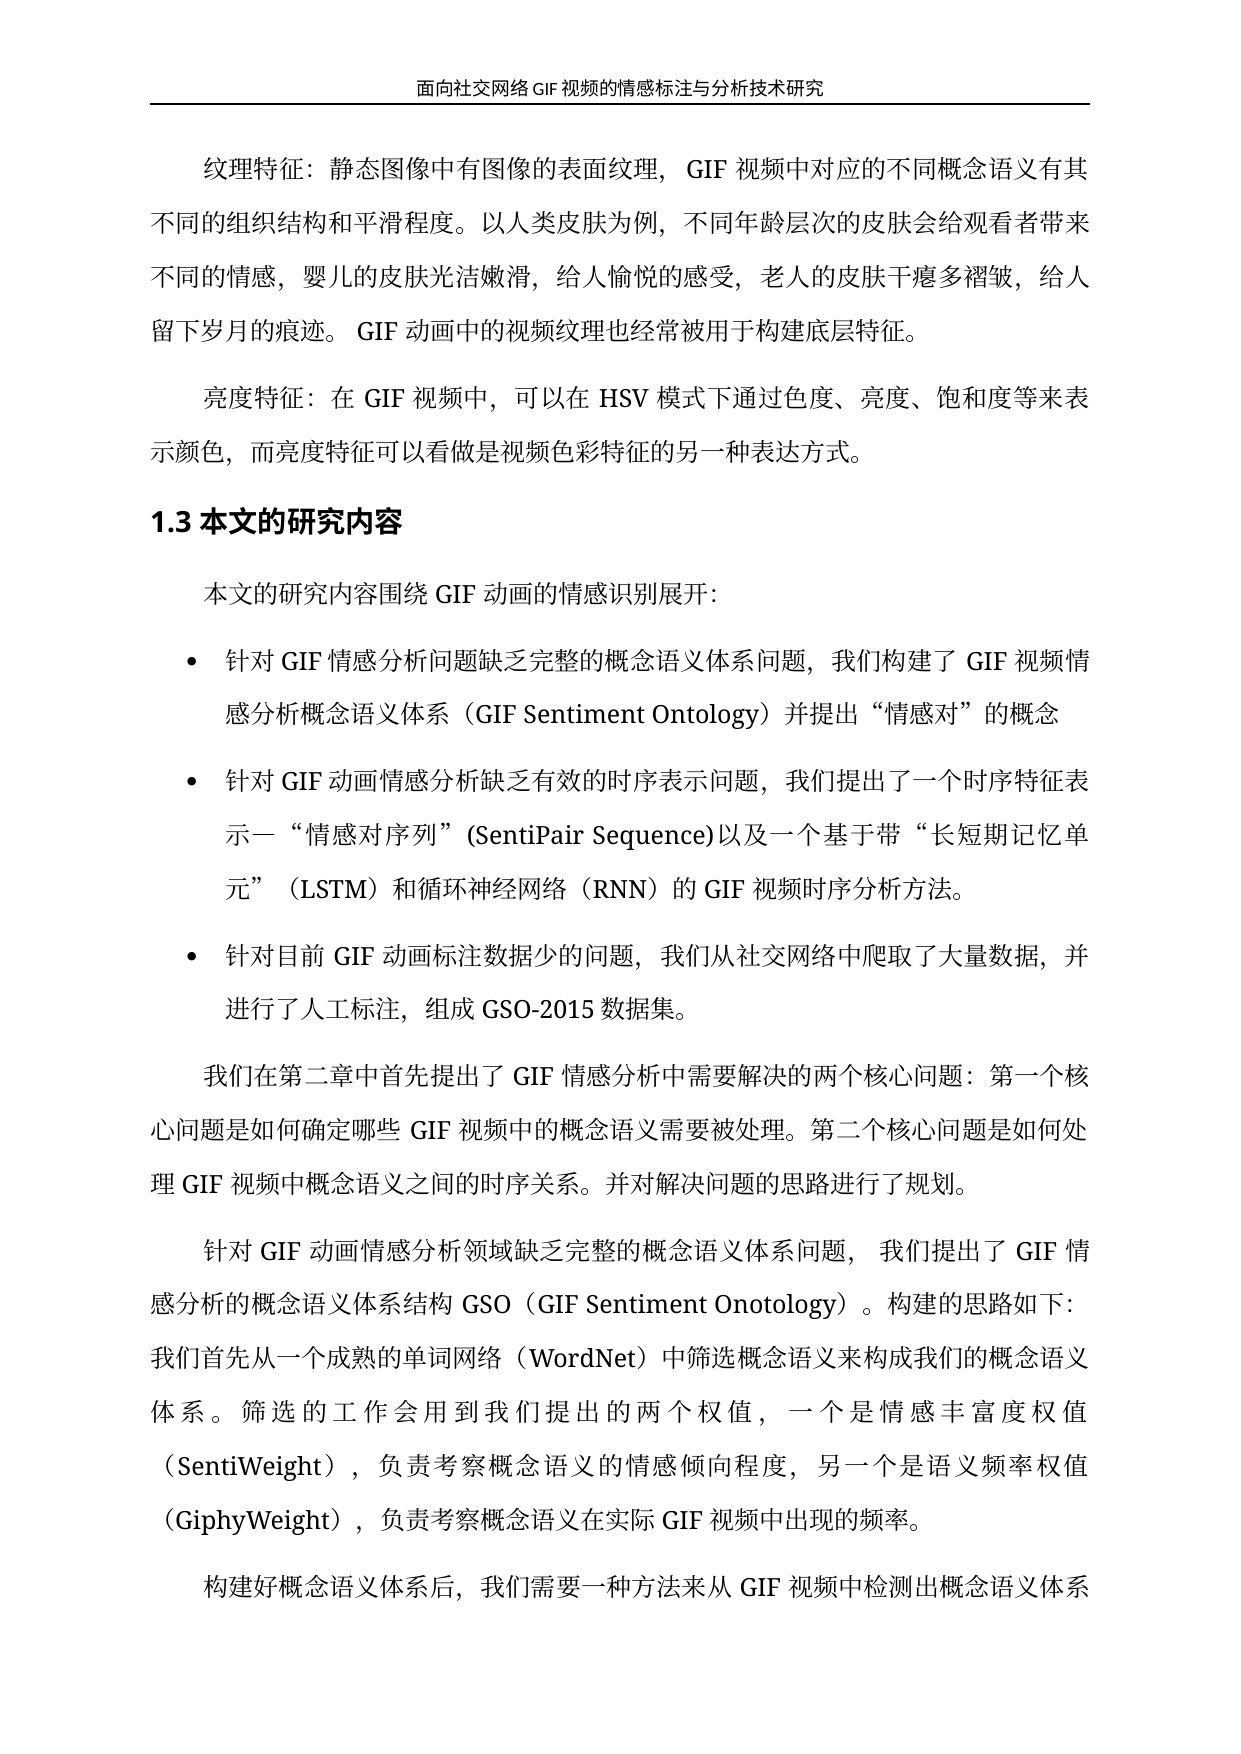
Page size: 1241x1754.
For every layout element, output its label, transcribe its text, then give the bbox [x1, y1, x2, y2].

list 针对GIF动画情感分析缺乏有效的时序表示问题，我们提出了一个时序特征表示—“情感对序列”(SentiPair Sequence)以及一个基于带“长短期记忆单元”（LSTM）和循环神经网络（RNN）的 GIF 视频时序分析方法。 [187, 762, 1090, 906]
list 针对GIF情感分析问题缺乏完整的概念语义体系问题，我们构建了 GIF 视频情感分析概念语义体系（GIF Sentiment Ontology）并提出“情感对”的概念 [187, 641, 1090, 731]
text 纹理特征：静态图像中有图像的表面纹理，GIF 视频中对应的不同概念语义有其不同的组织结构和平滑程度。以人类皮肤为例，不同年龄层次的皮肤会给观看者带来不同的情感，婴儿的皮肤光洁嫩滑，给人愉悦的感受，老人的皮肤干瘪多褶皱，给人留下岁月的痕迹。 GIF 动画中的视频纹理也经常被用于构建底层特征。 [150, 150, 1090, 348]
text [150, 1567, 1090, 1603]
text 本文的研究内容围绕 GIF 动画的情感识别展开： [150, 574, 1090, 611]
text 我们在第二章中首先提出了 GIF 情感分析中需要解决的两个核心问题：第一个核心问题是如何确定哪些 GIF 视频中的概念语义需要被处理。第二个核心问题是如何处理 GIF 视频中概念语义之间的时序关系。并对解决问题的思路进行了规划。 [150, 1057, 1090, 1201]
text 针对GIF 动画情感分析领域缺乏完整的概念语义体系问题， 我们提出了GIF 情感分析的概念语义体系结构 GSO（GIF Sentiment Onotology）。构建的思路如下：我们首先从一个成熟的单词网络（WordNet）中筛选概念语义来构成我们的概念语义体系。筛选的工作会用到我们提出的两个权值，一个是情感丰富度权值（SentiWeight），负责考察概念语义的情感倾向程度，另一个是语义频率权值（GiphyWeight），负责考察概念语义在实际 GIF 视频中出现的频率。 [150, 1231, 1090, 1537]
text 1.3 本文的研究内容 [150, 498, 1090, 541]
list 针对目前 GIF 动画标注数据少的问题，我们从社交网络中爬取了大量数据，并进行了人工标注，组成 GSO-2015数据集。 [187, 936, 1090, 1026]
text 亮度特征：在 GIF 视频中，可以在 HSV 模式下通过色度、亮度、饱和度等来表示颜色，而亮度特征可以看做是视频色彩特征的另一种表达方式。 [150, 378, 1090, 468]
